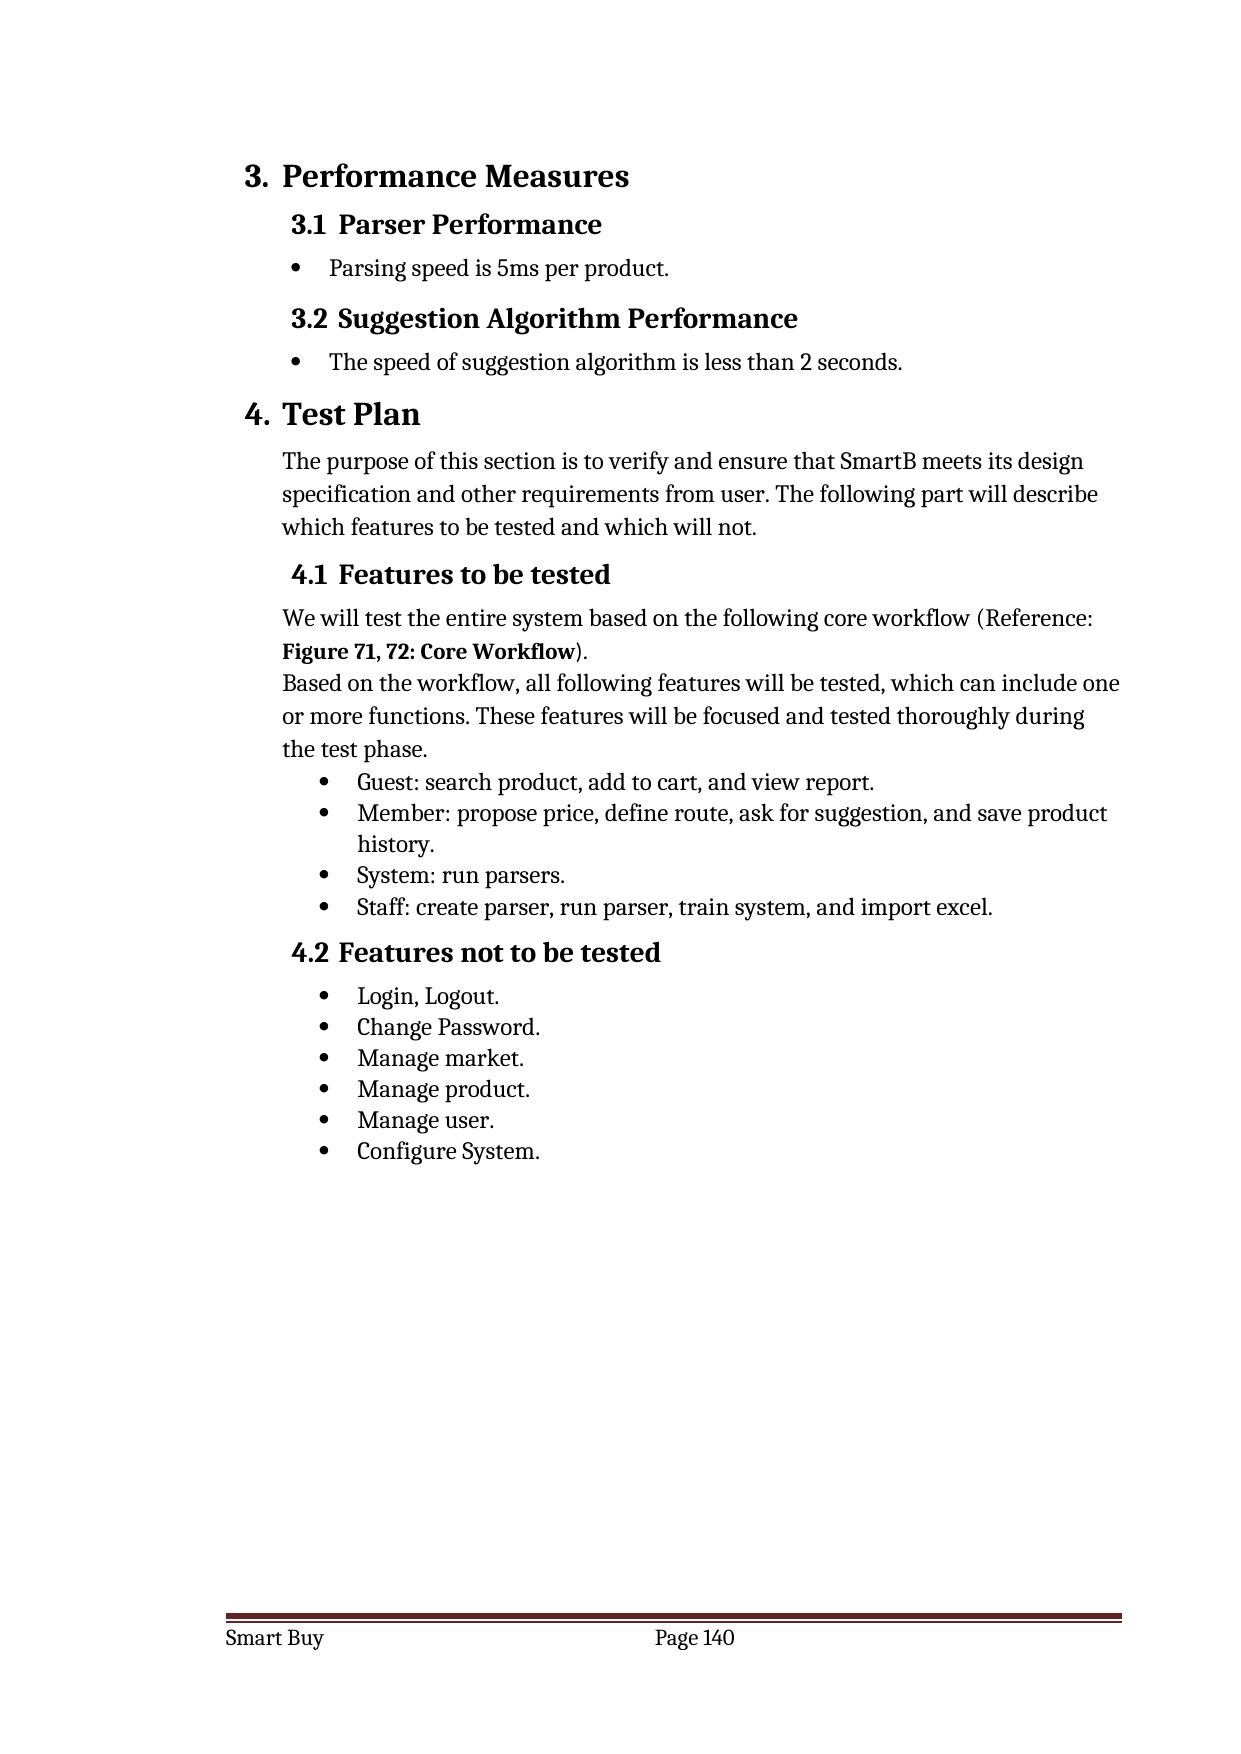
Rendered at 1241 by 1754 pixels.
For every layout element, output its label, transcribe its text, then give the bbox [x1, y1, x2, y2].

list Change Password. [319, 1013, 1122, 1042]
list Member: propose price, define route, ask for suggestion, and save product history. [319, 799, 1122, 859]
subtitle Performance Measures [244, 157, 1122, 196]
text Based on the workflow, all following features will be tested, which can include one or more functions. These features will be focused and tested thoroughly during the test phase. [282, 669, 1122, 764]
text The purpose of this section is to verify and ensure that SmartB meets its design specification and other requirements from user. The following part will describe which features to be tested and which will not. [282, 447, 1122, 541]
list Parsing speed is 5ms per product. [291, 254, 1122, 283]
text We will test the entire system based on the following core workflow (Reference: Figure 71, 72: Core Workflow). [282, 604, 1122, 665]
list Manage user. [319, 1106, 1122, 1135]
list Login, Logout. [319, 982, 1122, 1011]
subtitle Features to be tested [291, 558, 1122, 592]
list Staff: create parser, run parser, train system, and import excel. [319, 892, 1122, 921]
subtitle Features not to be tested [291, 936, 1122, 969]
list The speed of suggestion algorithm is less than 2 seconds. [291, 348, 1122, 377]
subtitle Parser Performance [291, 208, 1122, 242]
list Guest: search product, add to cart, and view report. [319, 768, 1122, 797]
subtitle Suggestion Algorithm Performance [291, 302, 1122, 336]
list System: run parsers. [319, 861, 1122, 890]
subtitle Test Plan [244, 396, 1122, 434]
list Configure System. [319, 1137, 1122, 1166]
list Manage market. [319, 1044, 1122, 1073]
list Manage product. [319, 1075, 1122, 1104]
